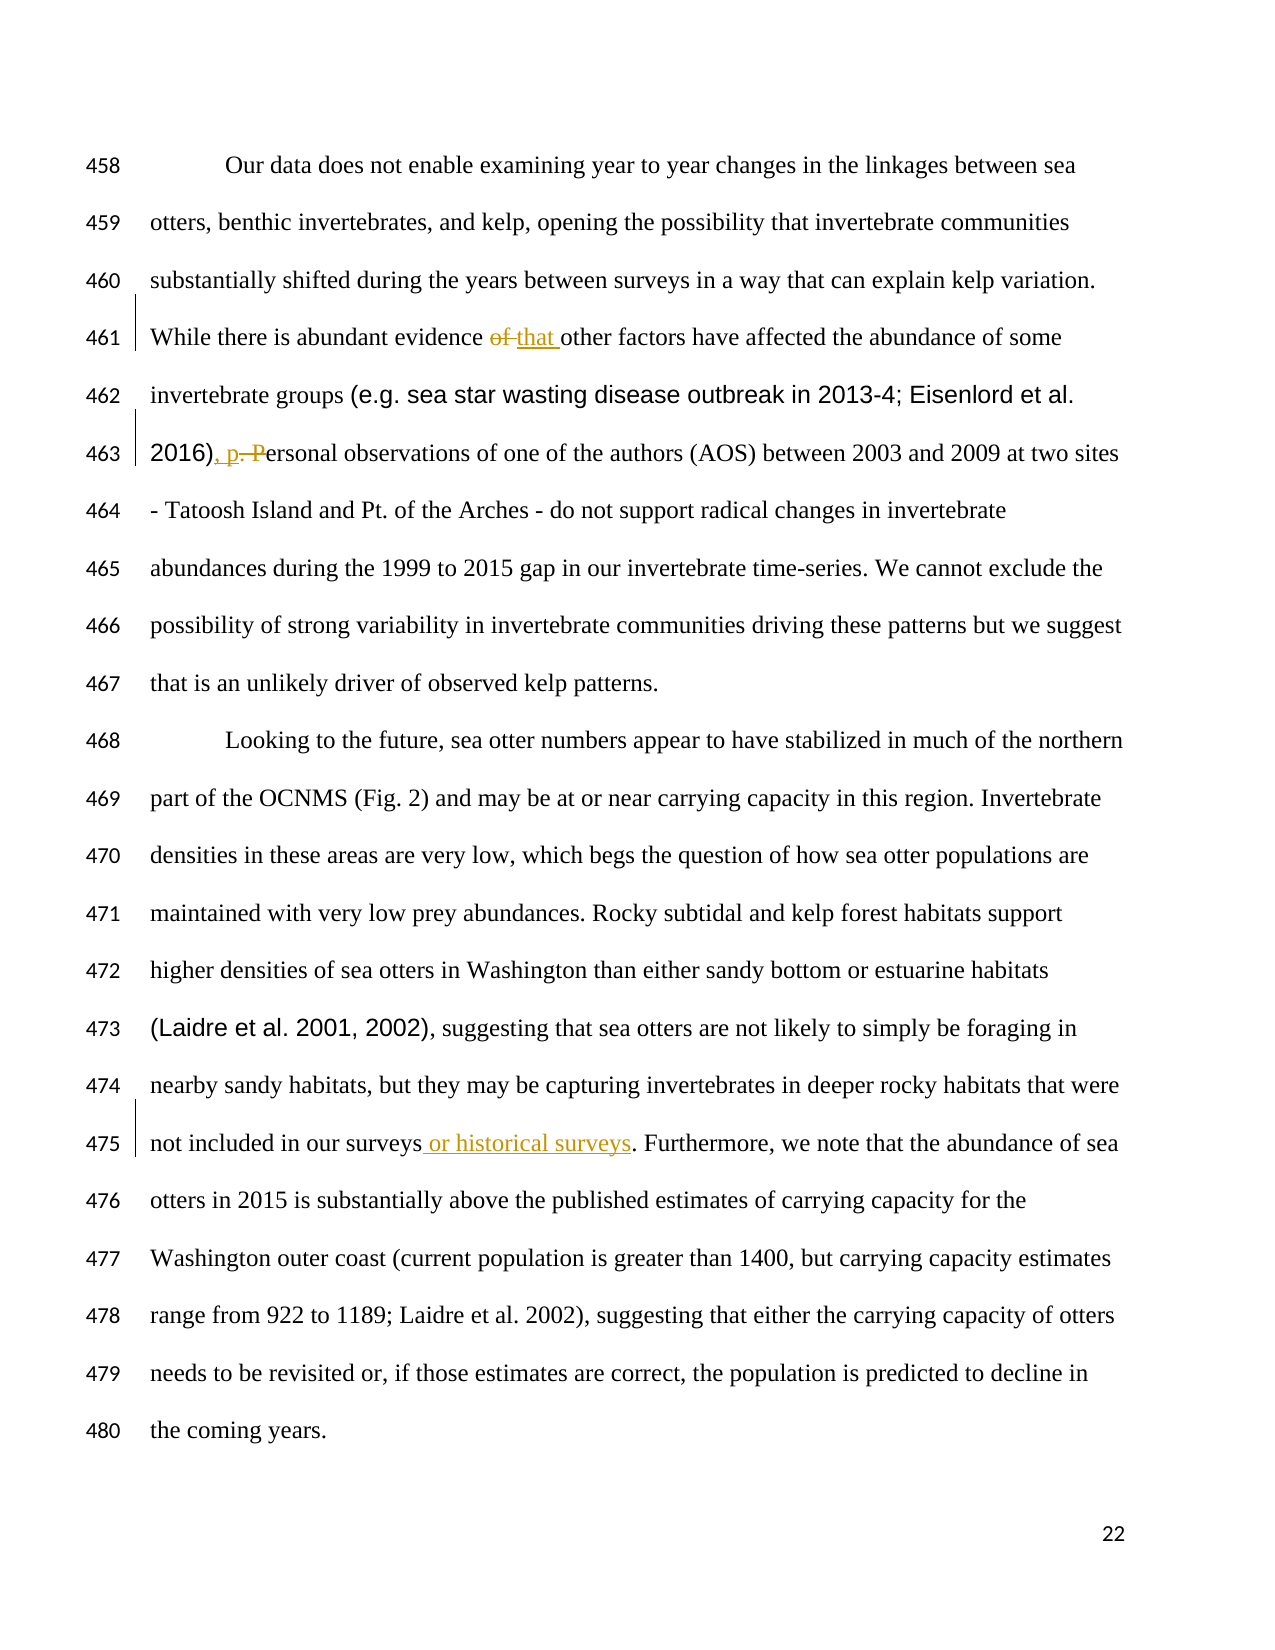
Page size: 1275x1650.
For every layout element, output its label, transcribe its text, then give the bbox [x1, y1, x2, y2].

text Our data does not enable examining year to year changes in the linkages between sea otters, benthic invertebrates, and kelp, opening the possibility that invertebrate communities substantially shifted during the years between surveys in a way that can explain kelp variation. While there is abundant evidence other factors have affected the abundance of some invertebrate groups (e.g. sea star wasting disease outbreak in 2013-4; Eisenlord et al. 2016)ersonal observations of one of the authors (AOS) between 2003 and 2009 at two sites - Tatoosh Island and Pt. of the Arches - do not support radical changes in invertebrate abundances during the 1999 to 2015 gap in our invertebrate time-series. We cannot exclude the possibility of strong variability in invertebrate communities driving these patterns but we suggest that is an unlikely driver of observed kelp patterns. [150, 150, 1125, 696]
text Looking to the future, sea otter numbers appear to have stabilized in much of the northern part of the OCNMS (Fig. 2) and may be at or near carrying capacity in this region. Invertebrate densities in these areas are very low, which begs the question of how sea otter populations are maintained with very low prey abundances. Rocky subtidal and kelp forest habitats support higher densities of sea otters in Washington than either sandy bottom or estuarine habitats (Laidre et al. 2001, 2002), suggesting that sea otters are not likely to simply be foraging in nearby sandy habitats, but they may be capturing invertebrates in deeper rocky habitats that were not included in our surveys. Furthermore, we note that the abundance of sea otters in 2015 is substantially above the published estimates of carrying capacity for the Washington outer coast (current population is greater than 1400, but carrying capacity estimates range from 922 to 1189; Laidre et al. 2002), suggesting that either the carrying capacity of otters needs to be revisited or, if those estimates are correct, the population is predicted to decline in the coming years. [150, 725, 1125, 1444]
